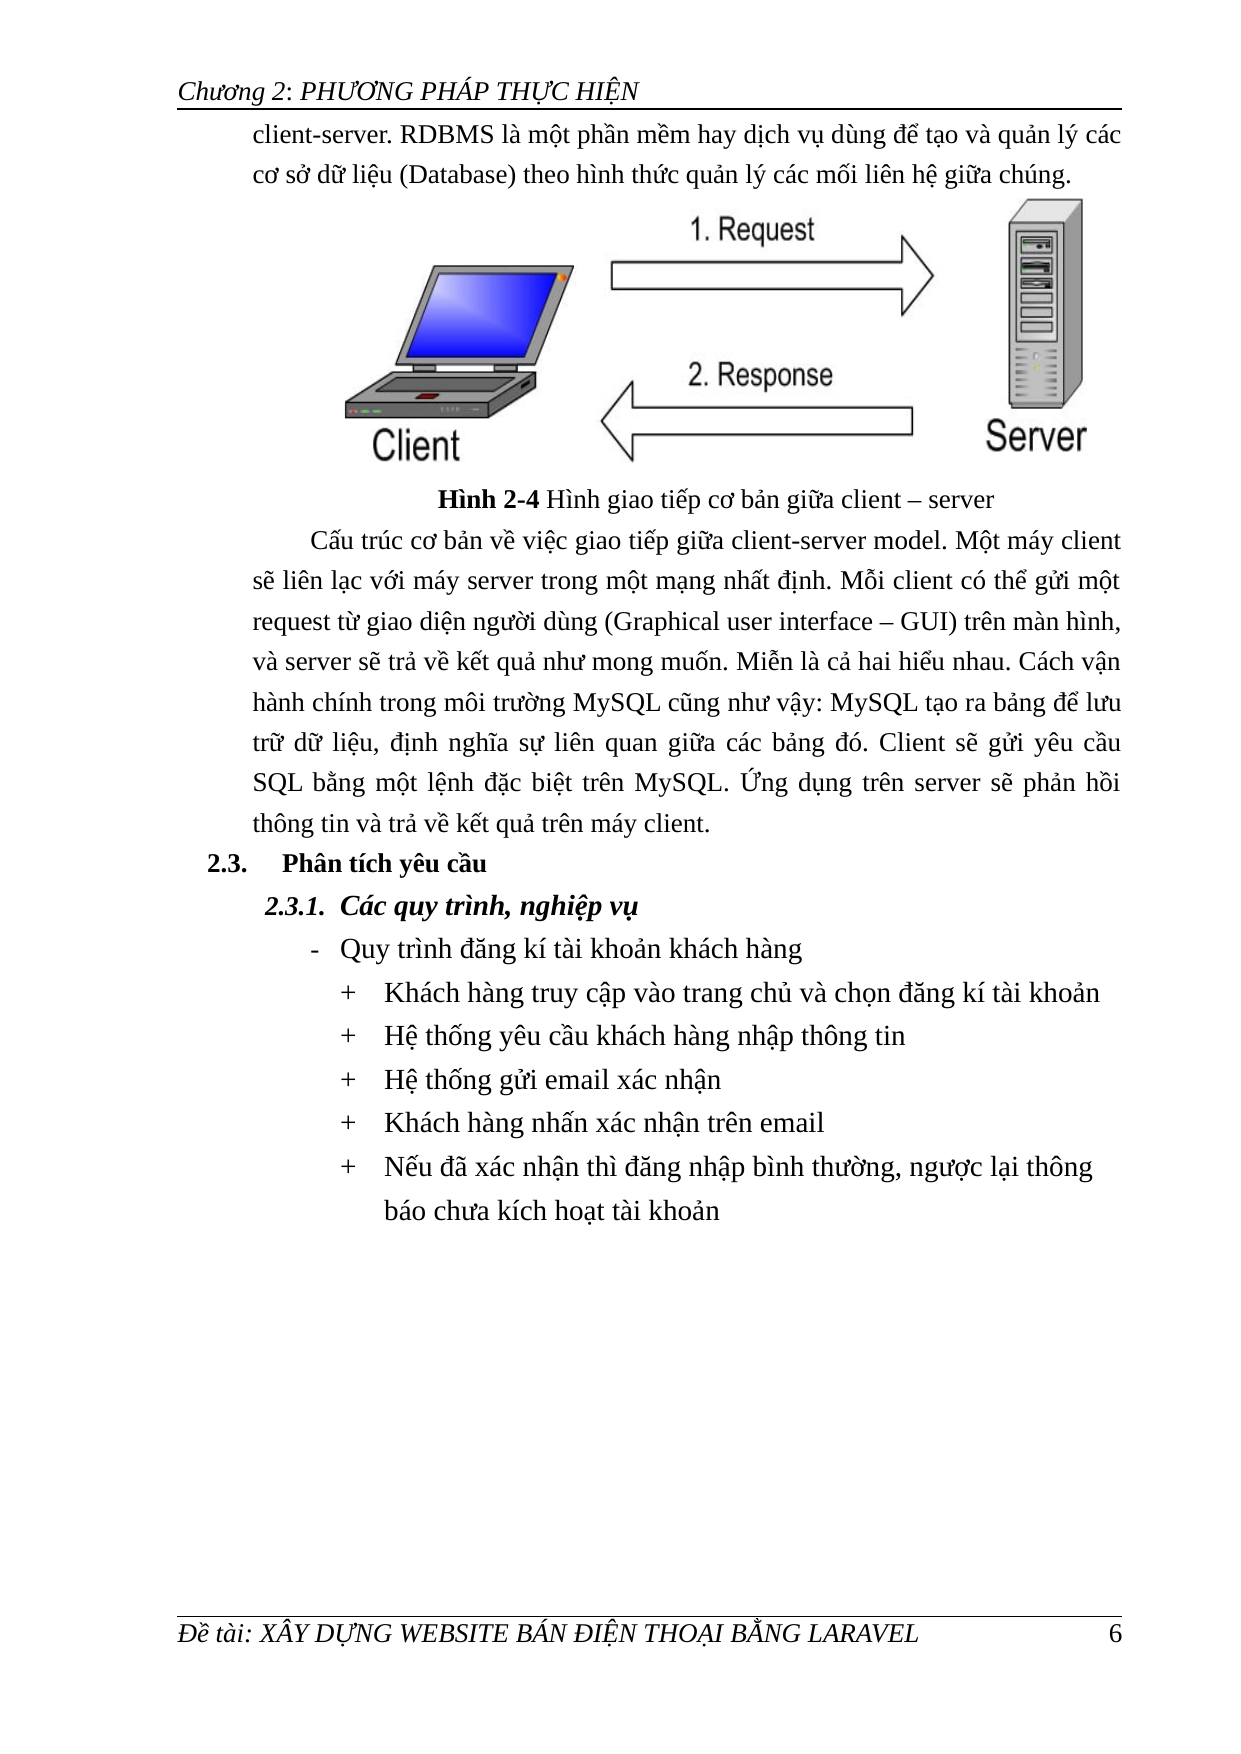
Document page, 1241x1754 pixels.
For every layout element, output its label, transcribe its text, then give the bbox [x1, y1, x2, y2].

list Hệ thống yêu cầu khách hàng nhập thông tin [340, 1018, 1122, 1052]
picture [344, 198, 1088, 475]
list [252, 118, 1122, 190]
list Các quy trình, nghiệp vụ [265, 888, 1122, 921]
list Hình 2-4 Hình giao tiếp cơ bản giữa client – server [252, 484, 1122, 515]
list Khách hàng nhấn xác nhận trên email [340, 1106, 1122, 1139]
list Hệ thống gửi email xác nhận [340, 1062, 1122, 1096]
list Nếu đã xác nhận thì đăng nhập bình thường, ngược lại thông báo chưa kích hoạt tài khoản [340, 1149, 1122, 1226]
list Phân tích yêu cầu [207, 847, 1122, 878]
list Quy trình đăng kí tài khoản khách hàng [310, 931, 1122, 965]
list Cấu trúc cơ bản về việc giao tiếp giữa client-server model. Một máy client sẽ liên lạc với máy server trong một mạng nhất định. Mỗi client có thể gửi một request từ giao diện người dùng (Graphical user interface – GUI) trên màn hình, và server sẽ trả về kết quả như mong muốn. Miễn là cả hai hiểu nhau. Cách vận hành chính trong môi trường MySQL cũng như vậy: MySQL tạo ra bảng để lưu trữ dữ liệu, định nghĩa sự liên quan giữa các bảng đó. Client sẽ gửi yêu cầu SQL bằng một lệnh đặc biệt trên MySQL. Ứng dụng trên server sẽ phản hồi thông tin và trả về kết quả trên máy client. [252, 524, 1122, 838]
list Khách hàng truy cập vào trang chủ và chọn đăng kí tài khoản [340, 975, 1122, 1008]
